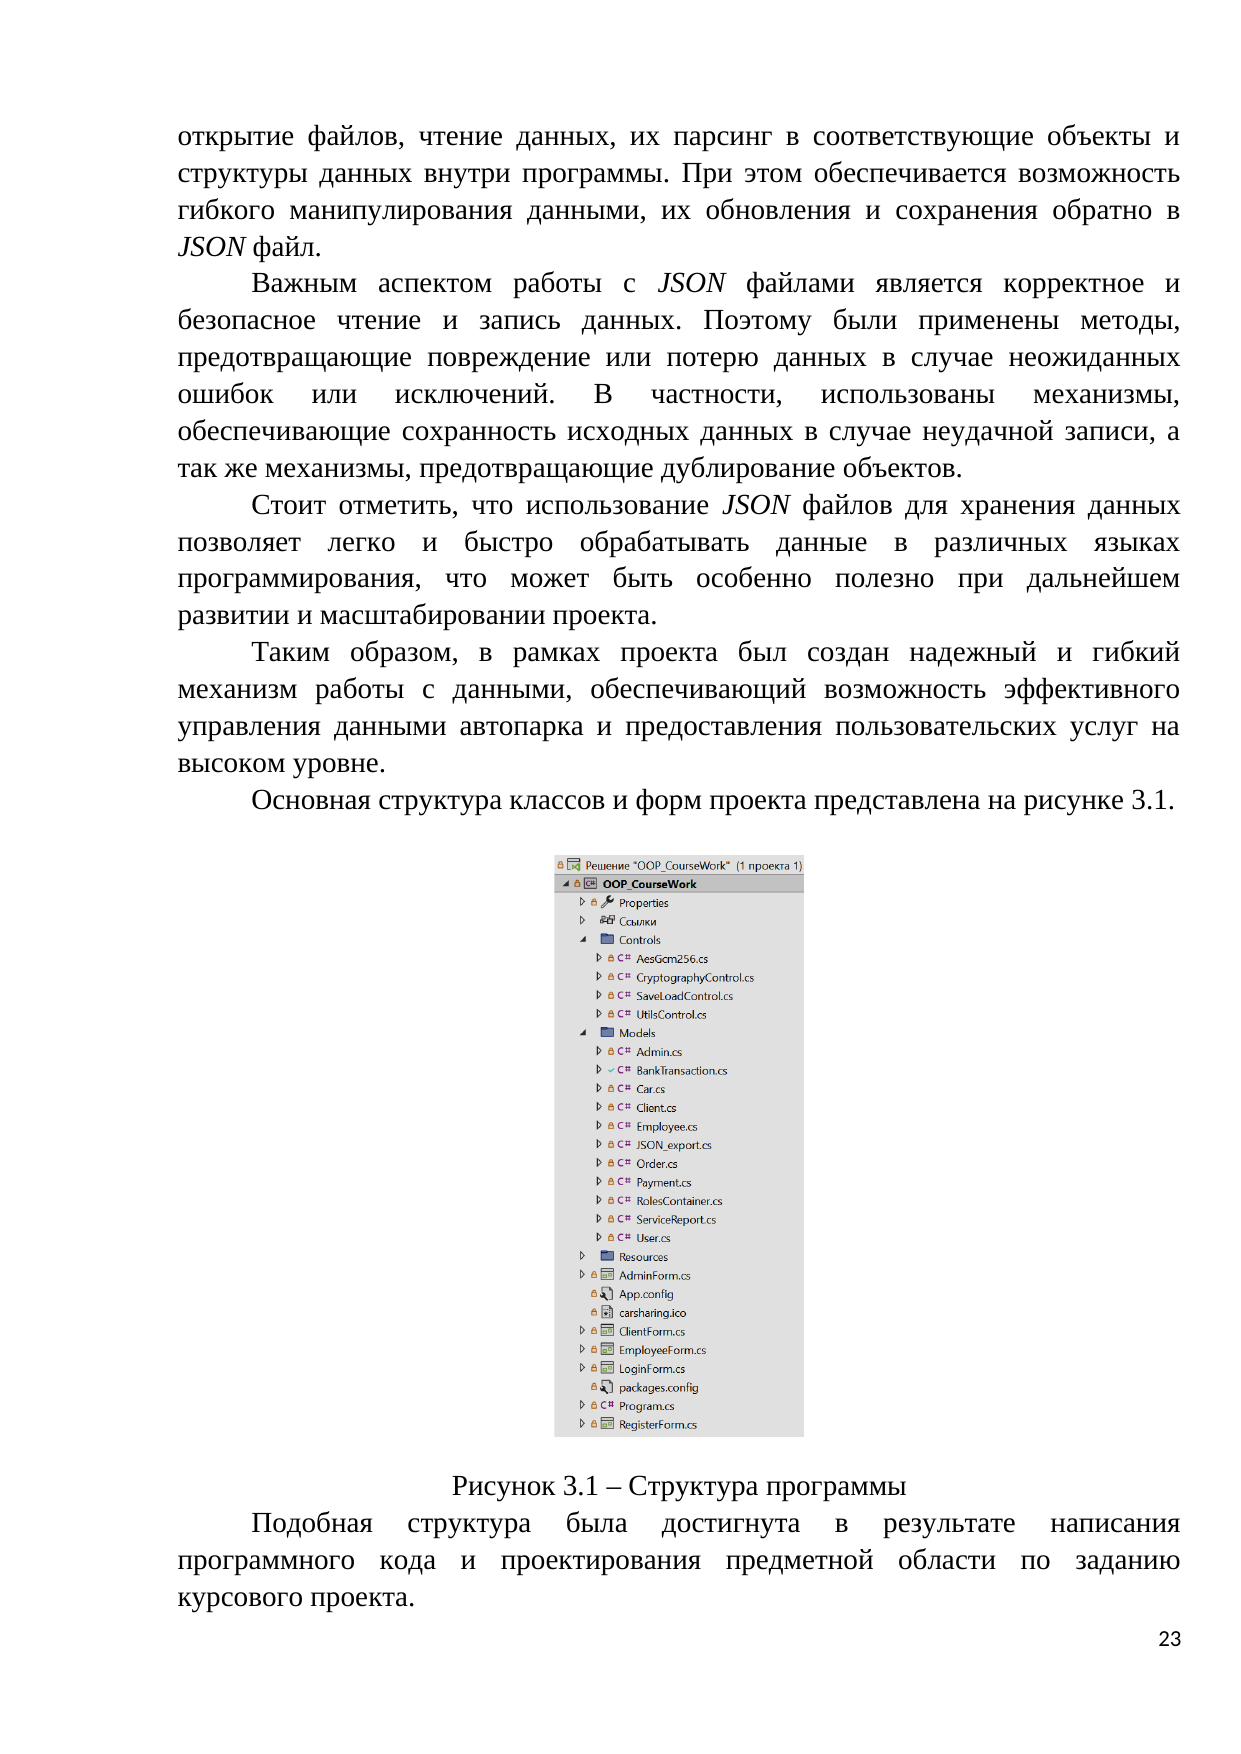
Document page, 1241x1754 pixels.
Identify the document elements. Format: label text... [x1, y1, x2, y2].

picture [554, 855, 804, 1437]
text Основная структура классов и форм проекта представлена на рисунке 3.1. [177, 782, 1181, 815]
text Таким образом, в рамках проекта был создан надежный и гибкий механизм работы с данными, обеспечивающий возможность эффективного управления данными автопарка и предоставления пользовательских услуг на высоком уровне. [177, 634, 1181, 778]
text Стоит отметить, что использование JSON файлов для хранения данных позволяет легко и быстро обрабатывать данные в различных языках программирования, что может быть особенно полезно при дальнейшем развитии и масштабировании проекта. [177, 487, 1181, 631]
text Важным аспектом работы с JSON файлами является корректное и безопасное чтение и запись данных. Поэтому были применены методы, предотвращающие повреждение или потерю данных в случае неожиданных ошибок или исключений. В частности, использованы механизмы, обеспечивающие сохранность исходных данных в случае неудачной записи, а так же механизмы, предотвращающие дублирование объектов. [177, 266, 1181, 483]
text Подобная структура была достигнута в результате написания программного кода и проектирования предметной области по заданию курсового проекта. [177, 1505, 1181, 1612]
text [177, 118, 1181, 262]
text Рисунок 3.1 – Структура программы [177, 1468, 1181, 1502]
